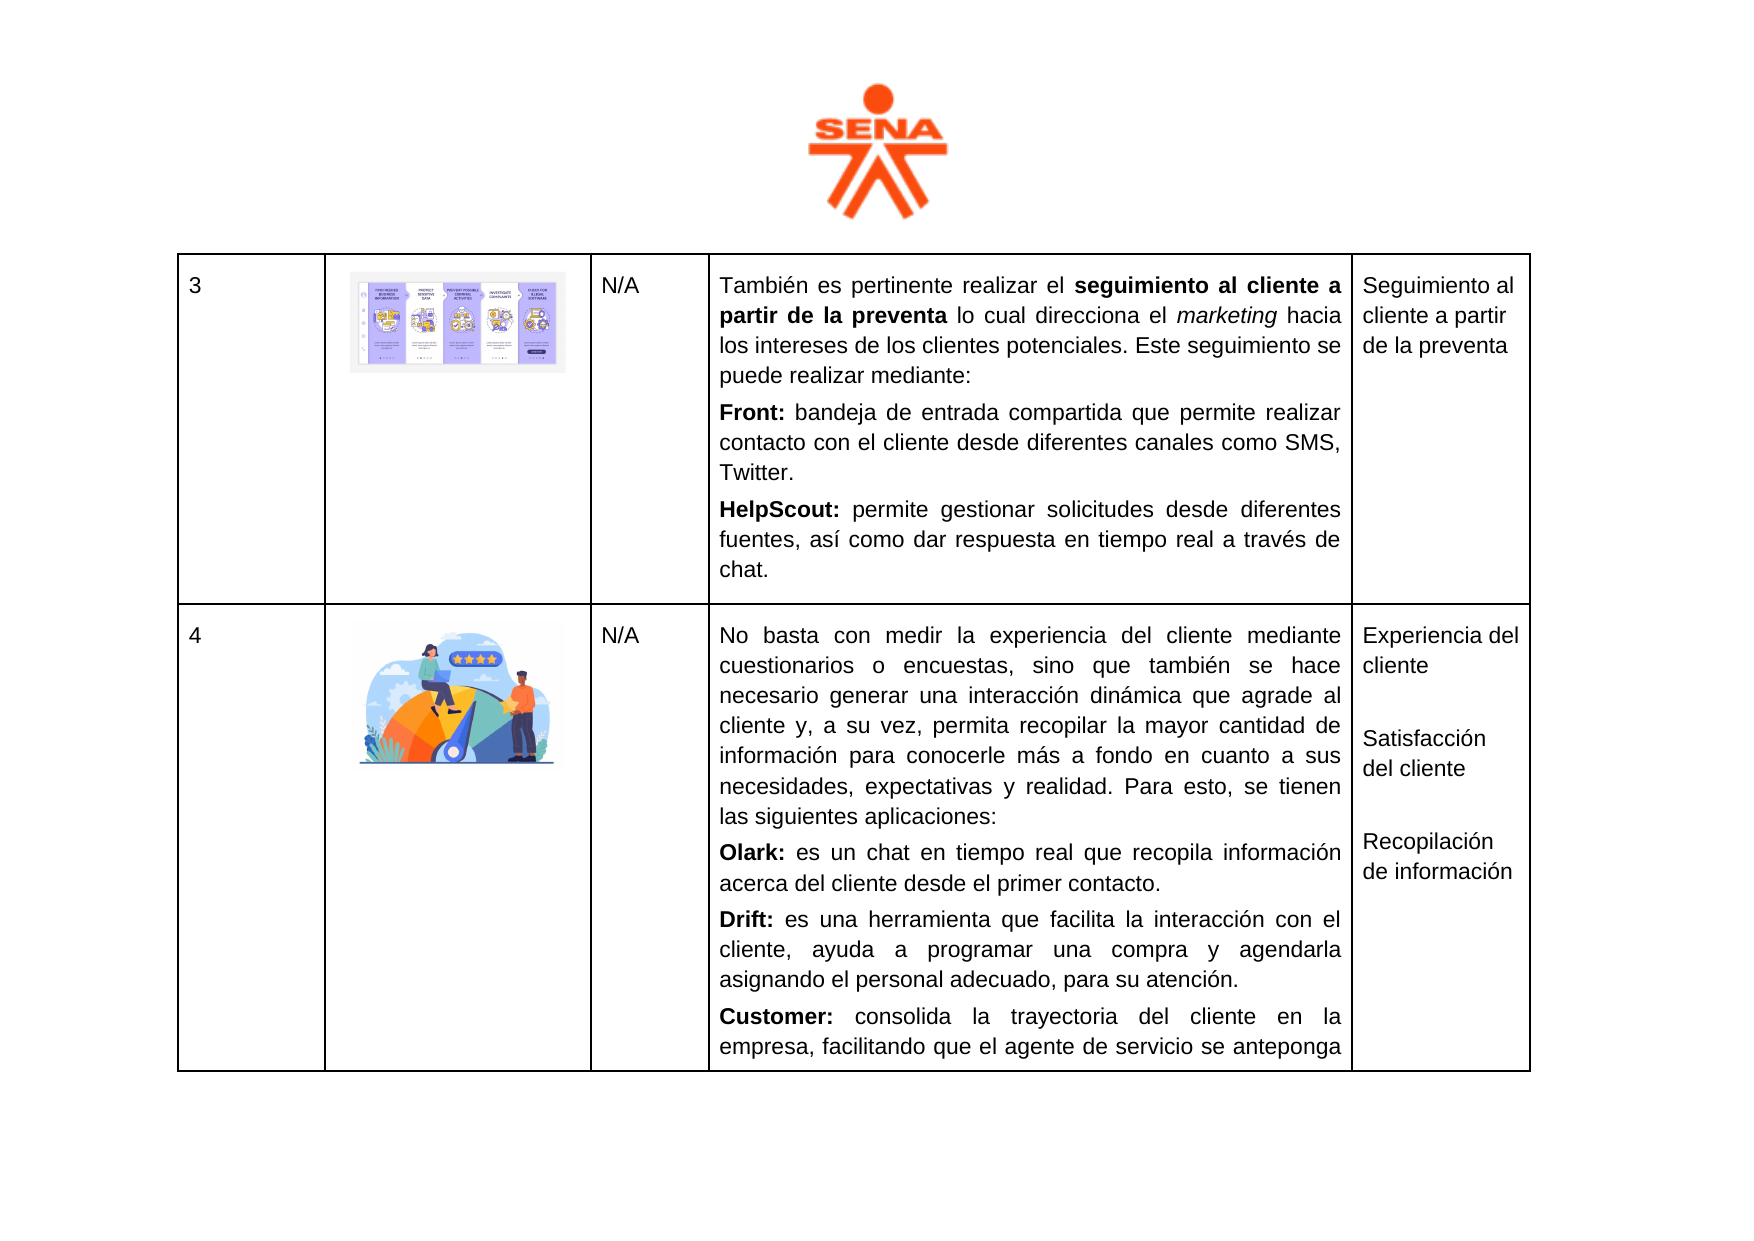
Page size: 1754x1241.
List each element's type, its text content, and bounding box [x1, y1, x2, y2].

table_cell N/A [592, 605, 708, 1070]
table_cell [326, 255, 590, 603]
table_cell Seguimiento al cliente a partir de la preventa [1353, 255, 1529, 603]
table_cell 4 [179, 605, 324, 1070]
table_cell 3 [179, 255, 324, 603]
picture [349, 271, 566, 373]
picture [350, 621, 565, 771]
table_cell N/A [592, 255, 708, 603]
picture [796, 75, 958, 227]
table_cell Experiencia del cliente Satisfacción del cliente Recopilación de información [1353, 605, 1529, 1070]
table_cell También es pertinente realizar el seguimiento al cliente a partir de la preventa lo cual direcciona el marketing hacia los intereses de los clientes potenciales. Este seguimiento se puede realizar mediante: Front: bandeja de entrada compartida que permite realizar contacto con el cliente desde diferentes canales como SMS, Twitter. HelpScout: permite gestionar solicitudes desde diferentes fuentes, así como dar respuesta en tiempo real a través de chat. [710, 255, 1351, 603]
table_cell [326, 605, 590, 1070]
